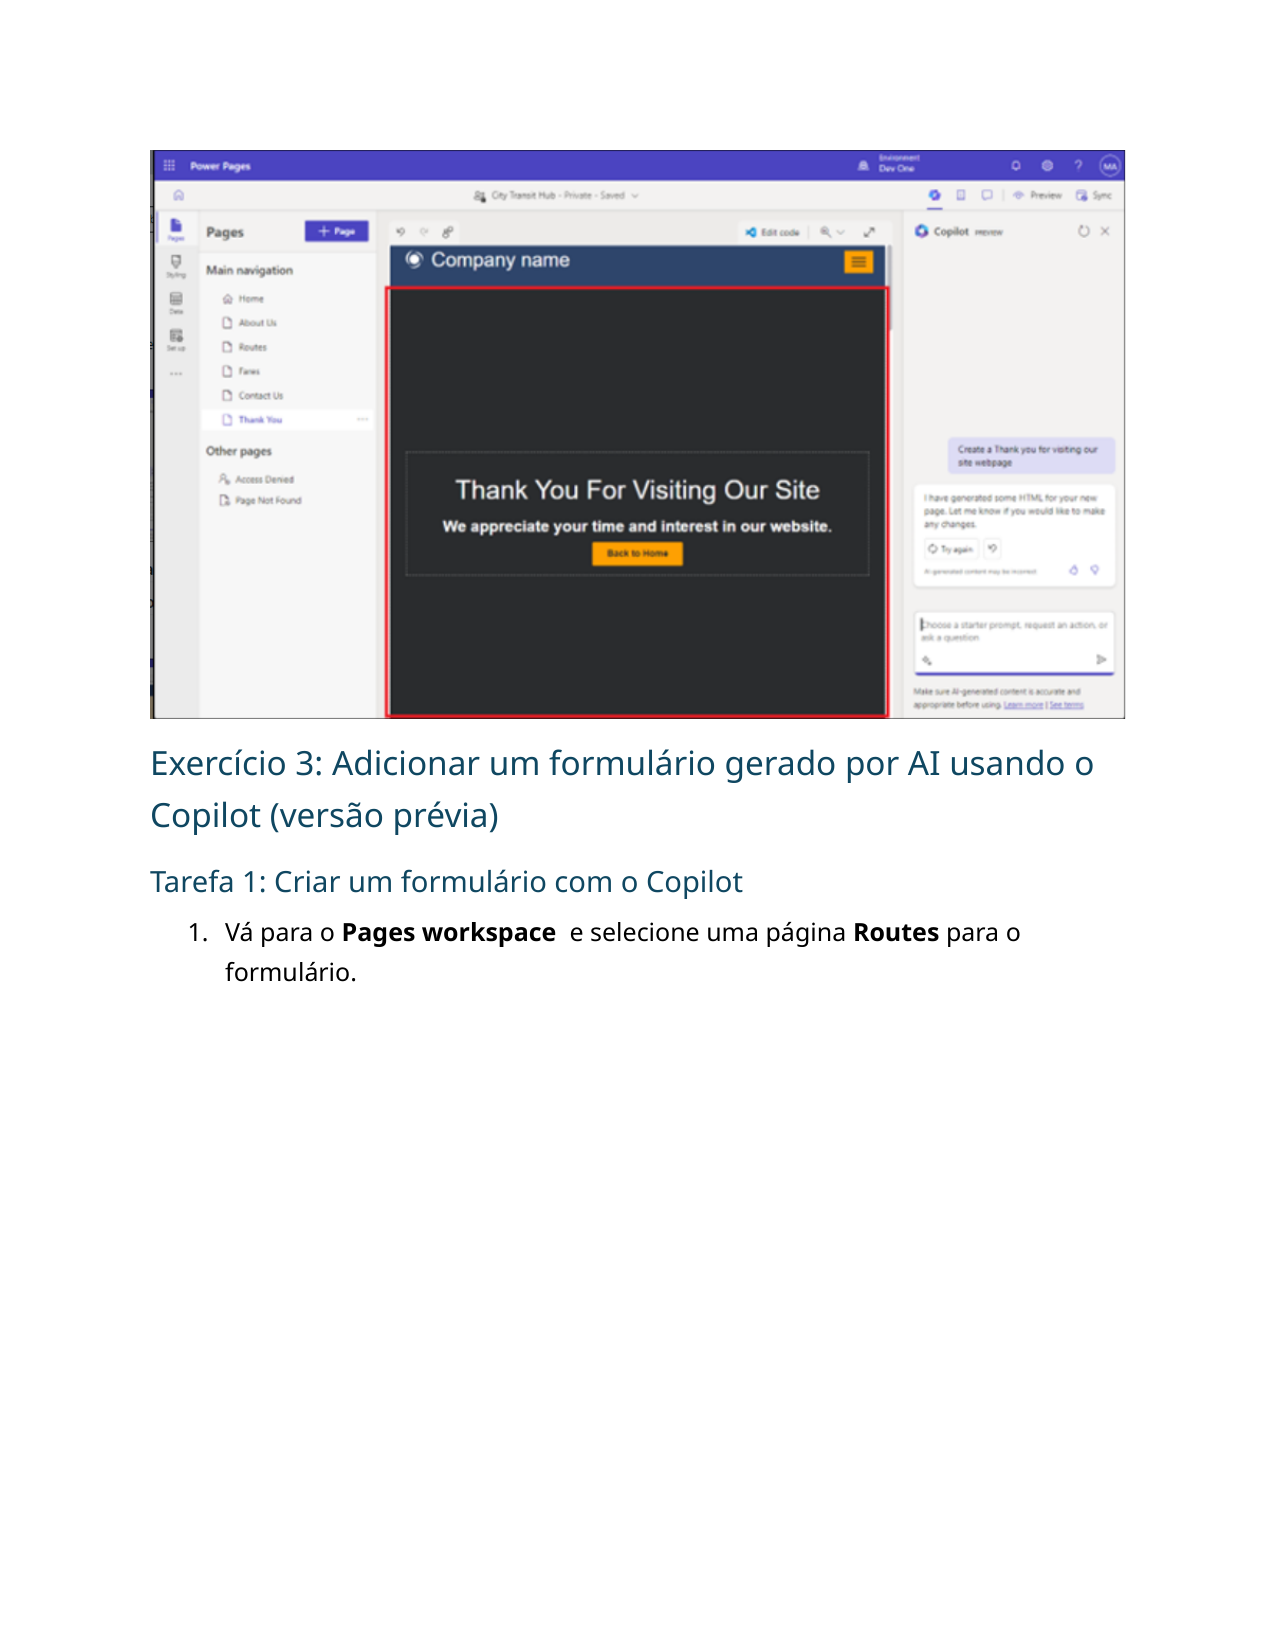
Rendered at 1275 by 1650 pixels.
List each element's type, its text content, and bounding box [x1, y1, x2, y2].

picture [150, 150, 1125, 719]
subtitle Tarefa 1: Criar um formulário com o Copilot [150, 861, 1125, 901]
list Vá para o Pages workspace e selecione uma página Routes para o formulário. [187, 915, 1125, 988]
subtitle Exercício 3: Adicionar um formulário gerado por AI usando o Copilot (versão prévia) [150, 740, 1125, 838]
